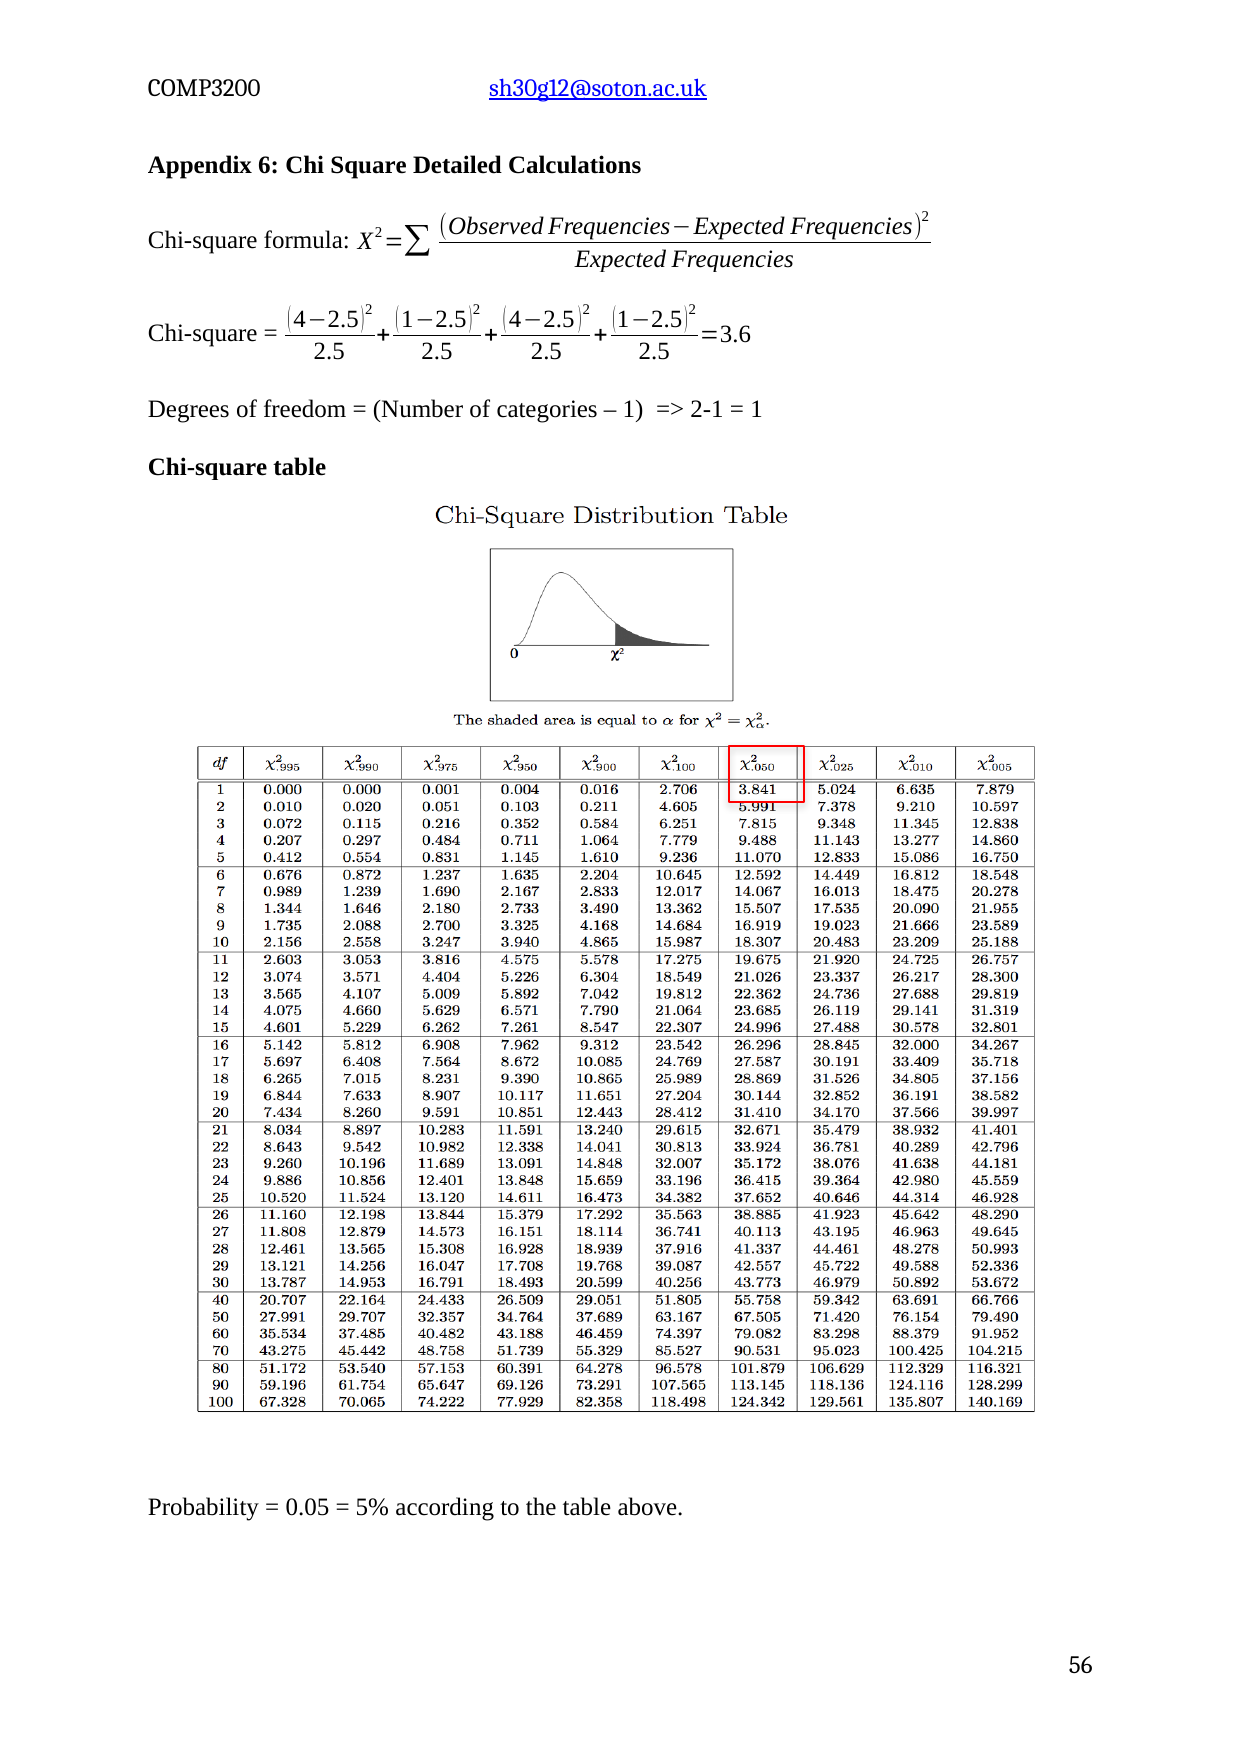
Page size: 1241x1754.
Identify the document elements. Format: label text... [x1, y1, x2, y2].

text Probability = 0.05 = 5% according to the table above. [148, 1492, 1092, 1521]
text Chi-square formula: [103, 207, 1092, 272]
text Chi-square = [103, 301, 1092, 365]
text Appendix 6: Chi Square Detailed Calculations [103, 150, 1092, 179]
picture [147, 480, 1092, 1435]
text Degrees of freedom = (Number of categories – 1) => 2-1 = 1 [148, 394, 1092, 423]
text Chi-square table [148, 452, 1092, 480]
